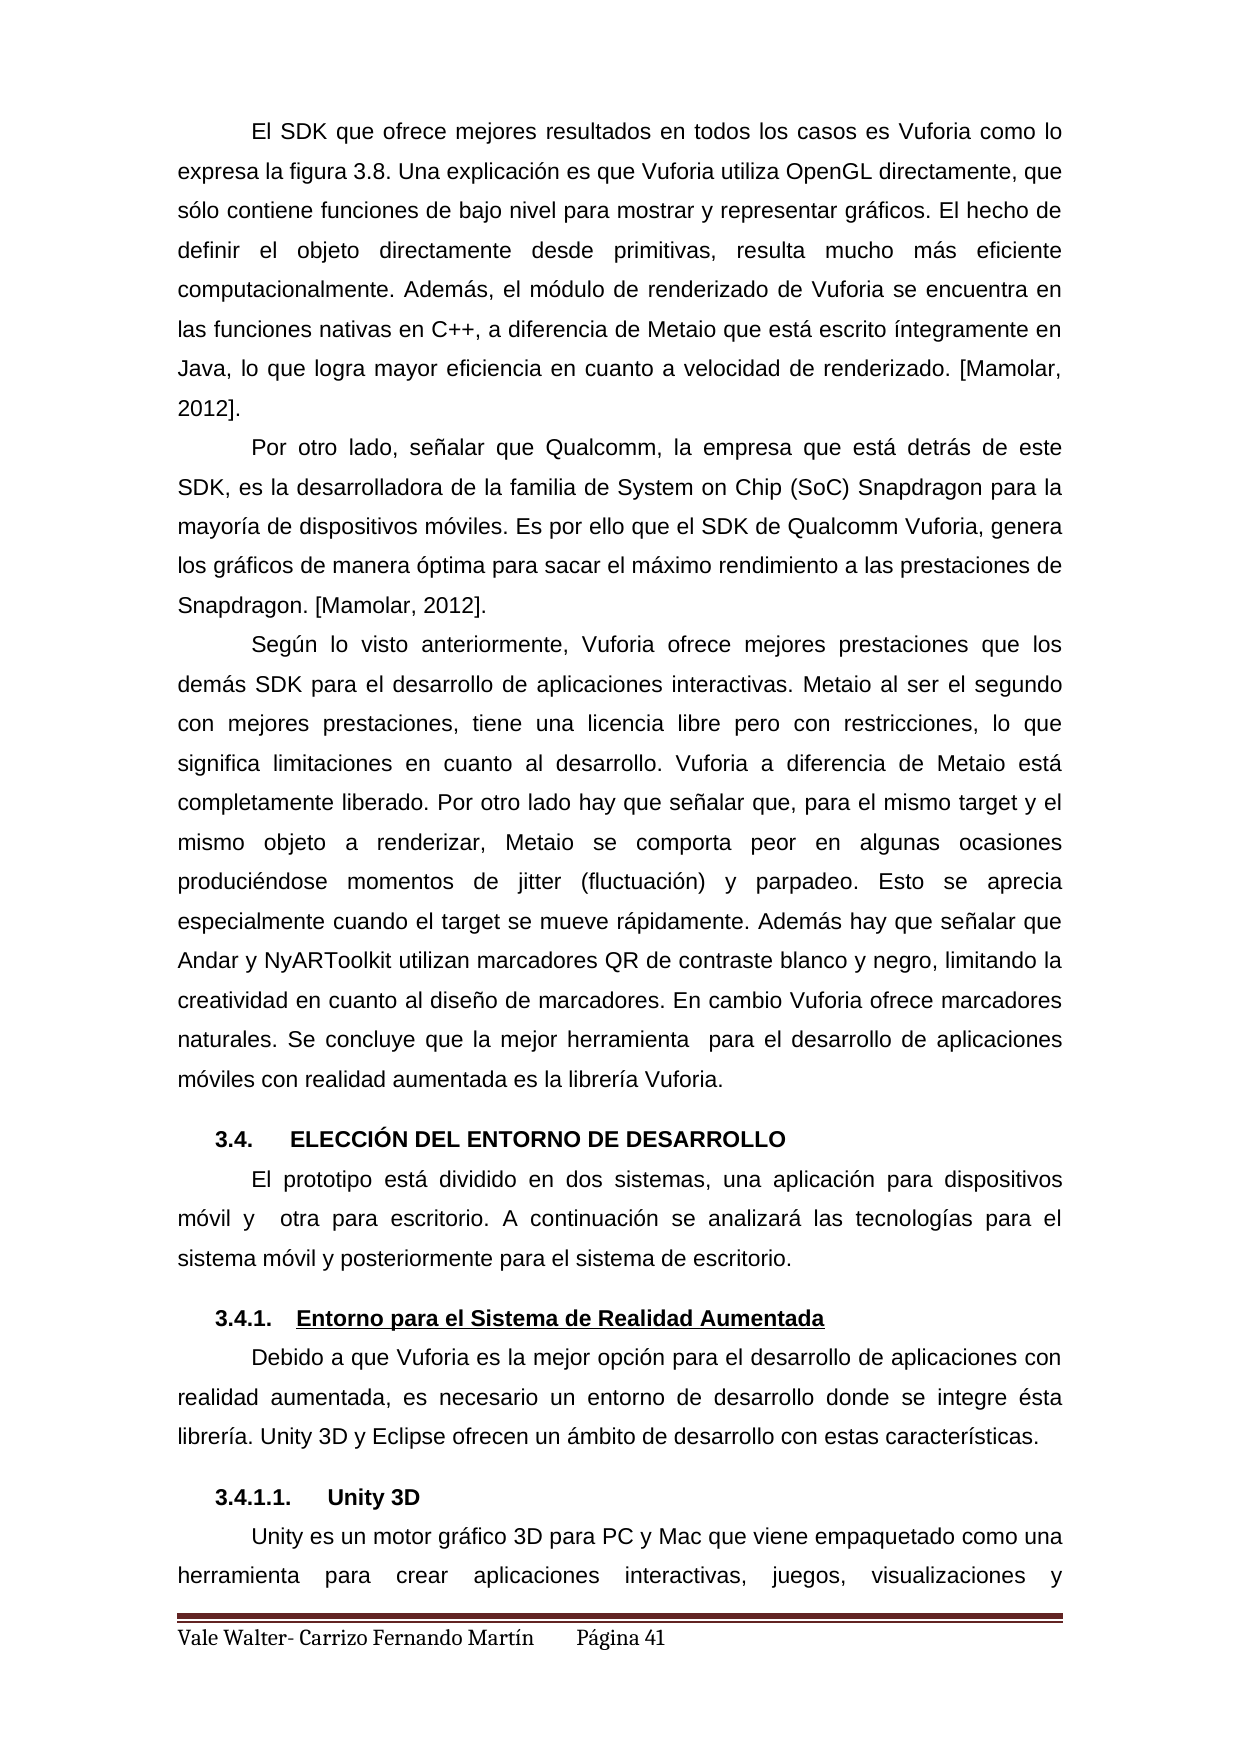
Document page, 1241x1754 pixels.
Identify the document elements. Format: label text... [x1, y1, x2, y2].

text Debido a que Vuforia es la mejor opción para el desarrollo de aplicaciones con realidad aumentada, es necesario un entorno de desarrollo donde se integre ésta librería. Unity 3D y Eclipse ofrecen un ámbito de desarrollo con estas características. [177, 1344, 1063, 1449]
list ELECCIÓN DEL ENTORNO DE DESARROLLO [215, 1126, 1063, 1152]
list Unity 3D [215, 1483, 1063, 1510]
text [177, 1523, 1063, 1589]
text El prototipo está dividido en dos sistemas, una aplicación para dispositivos móvil y otra para escritorio. A continuación se analizará las tecnologías para el sistema móvil y posteriormente para el sistema de escritorio. [177, 1166, 1063, 1271]
text El SDK que ofrece mejores resultados en todos los casos es Vuforia como lo expresa la figura 3.8. Una explicación es que Vuforia utiliza OpenGL directamente, que sólo contiene funciones de bajo nivel para mostrar y representar gráficos. El hecho de definir el objeto directamente desde primitivas, resulta mucho más eficiente computacionalmente. Además, el módulo de renderizado de Vuforia se encuentra en las funciones nativas en C++, a diferencia de Metaio que está escrito íntegramente en Java, lo que logra mayor eficiencia en cuanto a velocidad de renderizado. [Mamolar, 2012]. [177, 118, 1063, 421]
text Según lo visto anteriormente, Vuforia ofrece mejores prestaciones que los demás SDK para el desarrollo de aplicaciones interactivas. Metaio al ser el segundo con mejores prestaciones, tiene una licencia libre pero con restricciones, lo que significa limitaciones en cuanto al desarrollo. Vuforia a diferencia de Metaio está completamente liberado. Por otro lado hay que señalar que, para el mismo target y el mismo objeto a renderizar, Metaio se comporta peor en algunas ocasiones produciéndose momentos de jitter (fluctuación) y parpadeo. Esto se aprecia especialmente cuando el target se mueve rápidamente. Además hay que señalar que Andar y NyARToolkit utilizan marcadores QR de contraste blanco y negro, limitando la creatividad en cuanto al diseño de marcadores. En cambio Vuforia ofrece marcadores naturales. Se concluye que la mejor herramienta para el desarrollo de aplicaciones móviles con realidad aumentada es la librería Vuforia. [177, 631, 1063, 1092]
text Por otro lado, señalar que Qualcomm, la empresa que está detrás de este SDK, es la desarrolladora de la familia de System on Chip (SoC) Snapdragon para la mayoría de dispositivos móviles. Es por ello que el SDK de Qualcomm Vuforia, genera los gráficos de manera óptima para sacar el máximo rendimiento a las prestaciones de Snapdragon. [Mamolar, 2012]. [177, 434, 1063, 618]
list Entorno para el Sistema de Realidad Aumentada [215, 1305, 1063, 1331]
